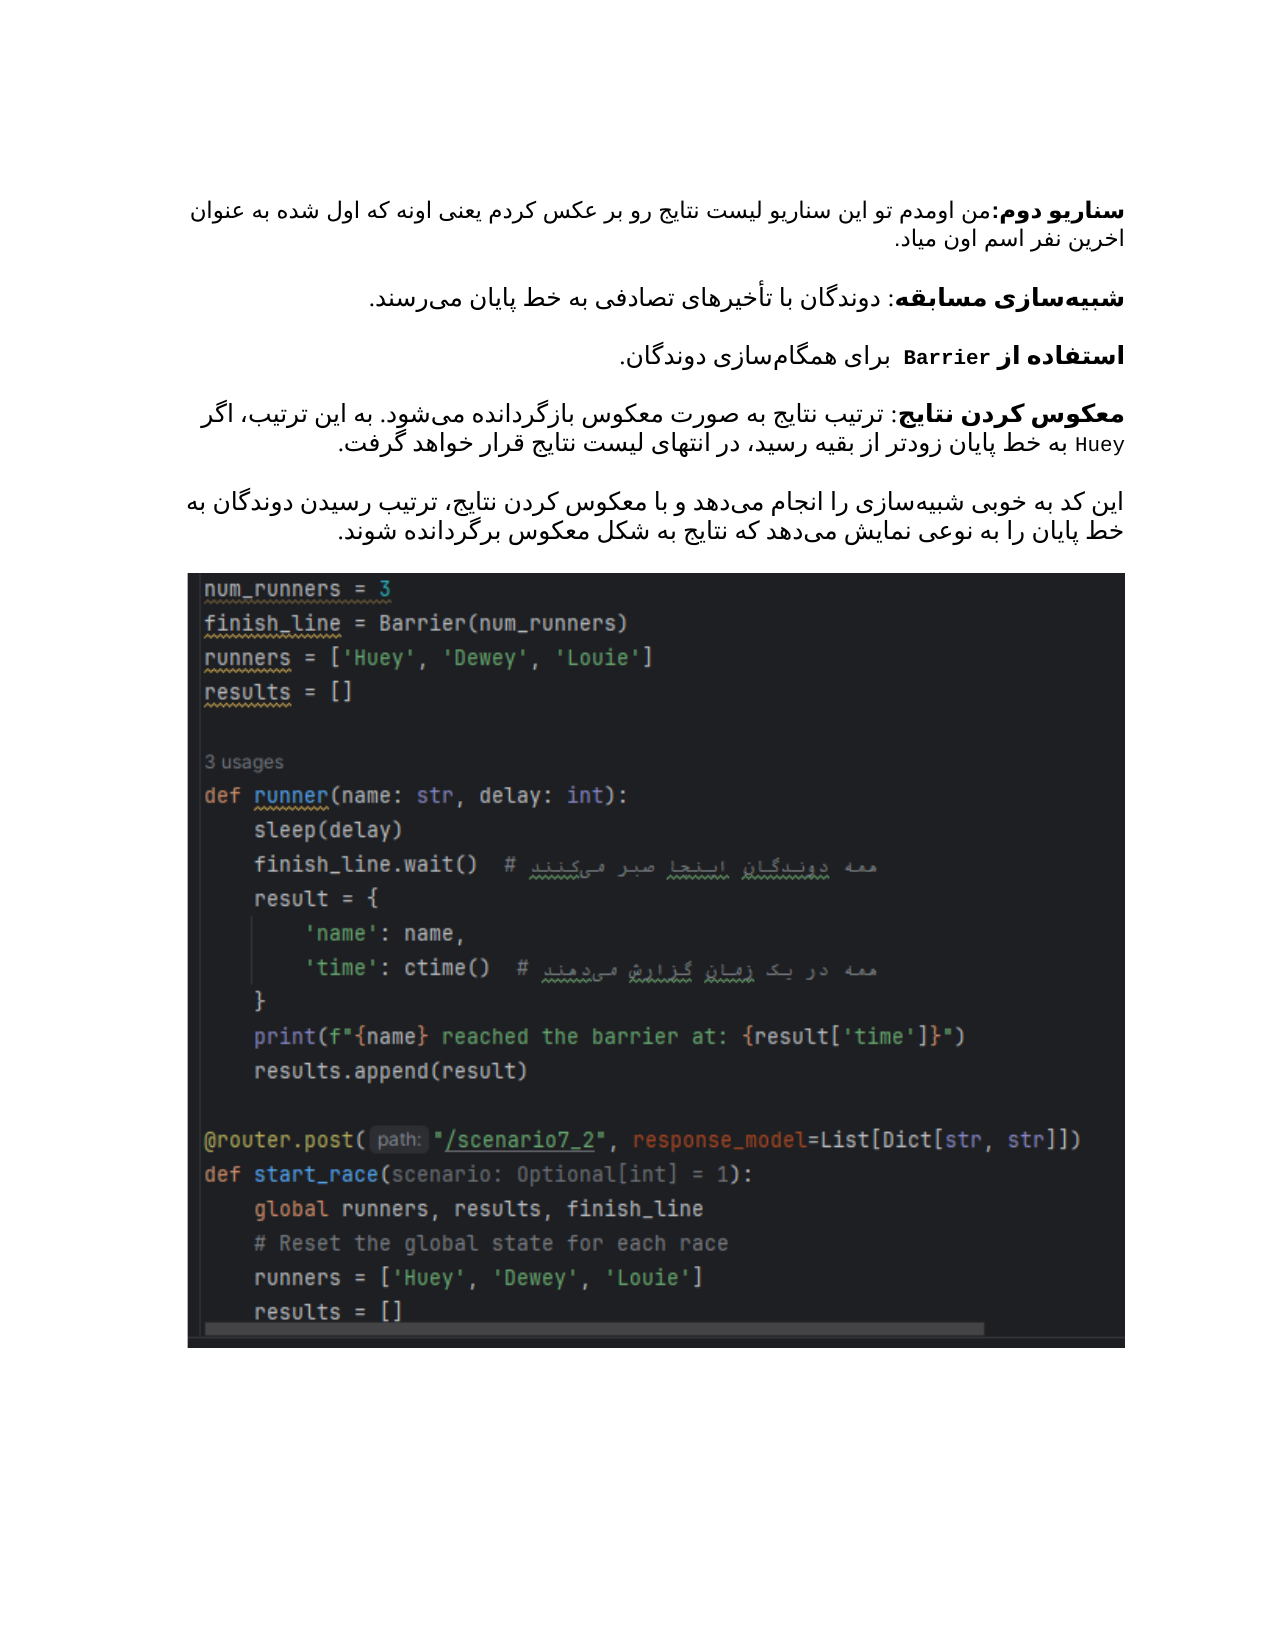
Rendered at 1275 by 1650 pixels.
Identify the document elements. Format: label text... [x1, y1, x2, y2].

text این کد به خوبی شبیه‌سازی را انجام می‌دهد و با معکوس کردن نتایج، ترتیب رسیدن دوندگان به خط پایان را به نوعی نمایش می‌دهد که نتایج به شکل معکوس برگردانده شوند. [150, 487, 1125, 544]
text معکوس کردن نتایج: ترتیب نتایج به صورت معکوس بازگردانده می‌شود. به این ترتیب، اگر Huey به خط پایان زودتر از بقیه رسید، در انتهای لیست نتایج قرار خواهد گرفت. [150, 399, 1125, 458]
text استفاده از Barrier برای همگام‌سازی دوندگان. [150, 341, 1125, 370]
picture [187, 573, 1125, 1348]
text شبیه‌سازی مسابقه: دوندگان با تأخیرهای تصادفی به خط پایان می‌رسند. [150, 283, 1125, 312]
text سناریو دوم:من اومدم تو این سناریو لیست نتایج رو بر عکس کردم یعنی اونه که اول شده به عنوان اخرین نفر اسم اون میاد. [150, 197, 1125, 252]
